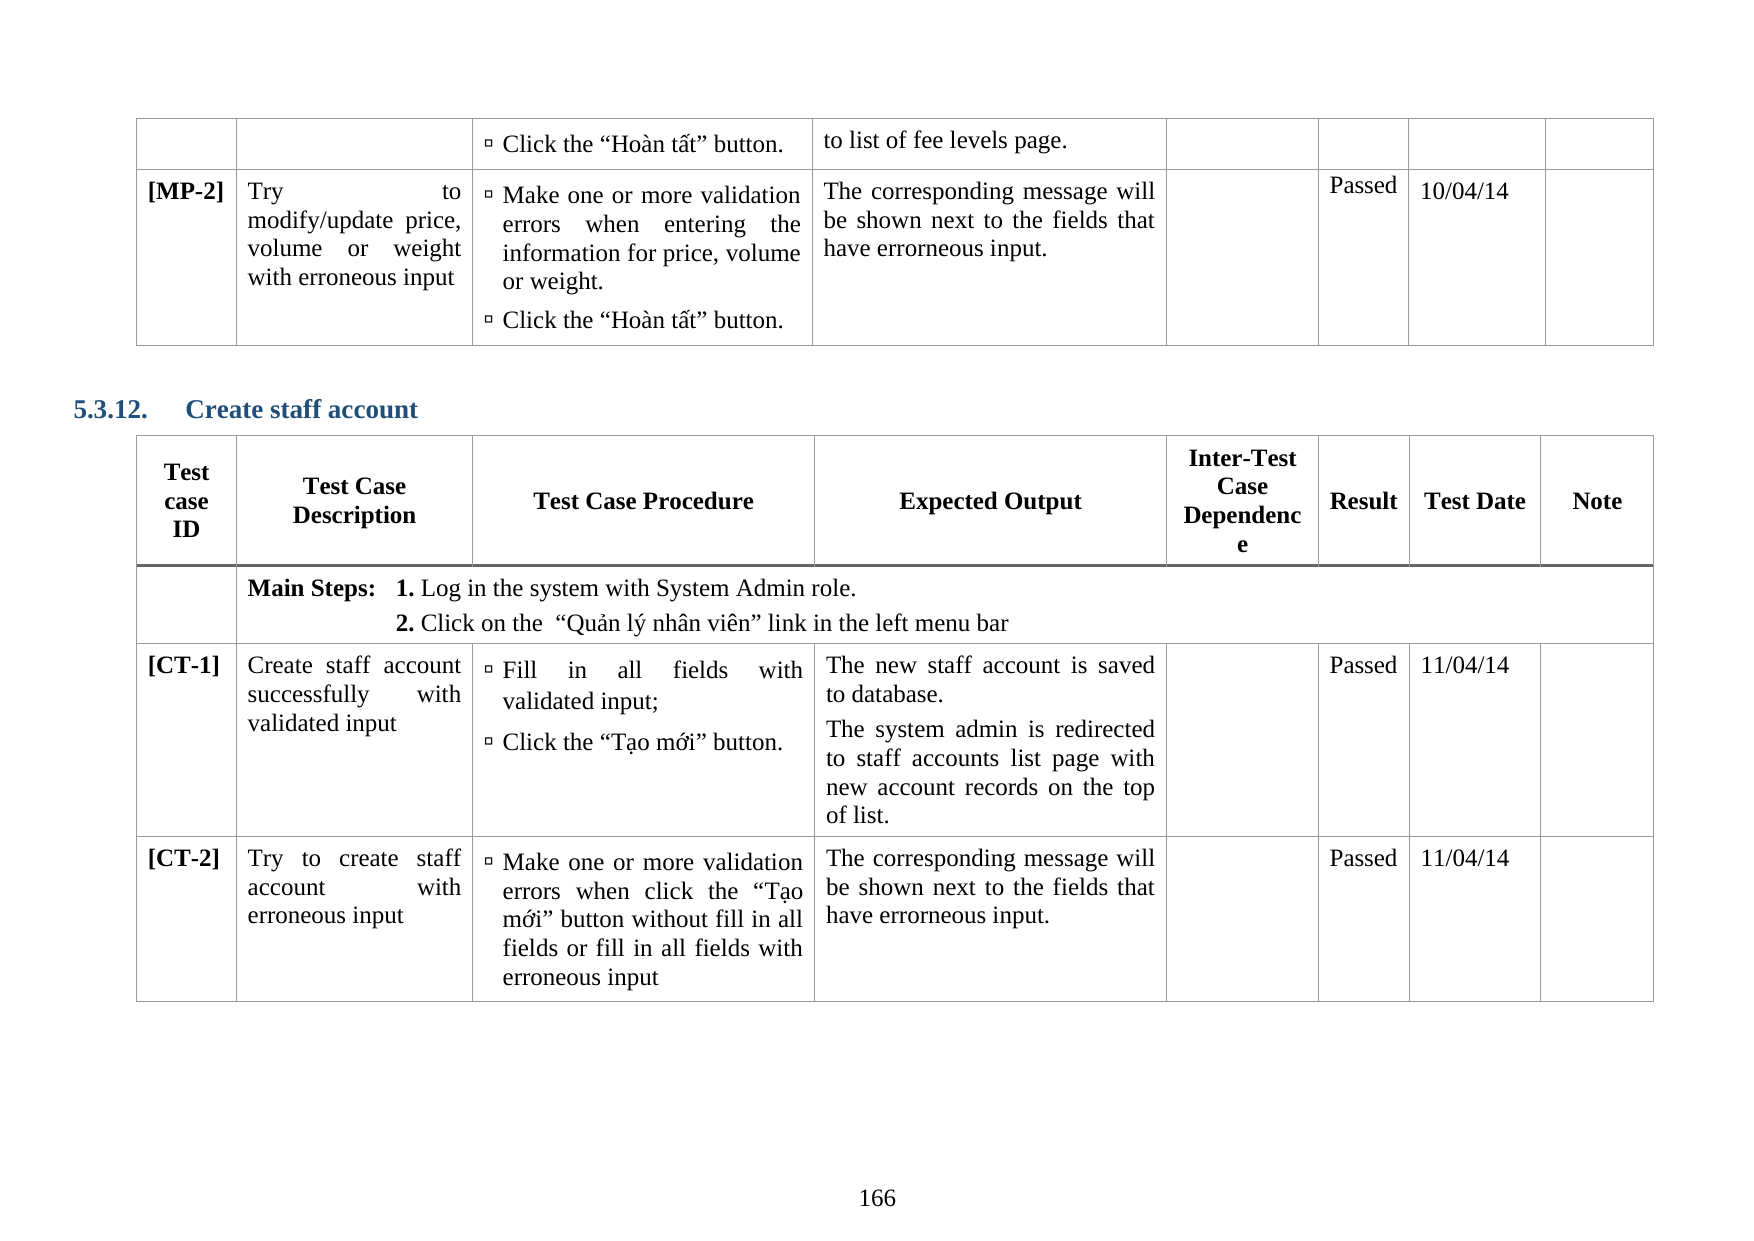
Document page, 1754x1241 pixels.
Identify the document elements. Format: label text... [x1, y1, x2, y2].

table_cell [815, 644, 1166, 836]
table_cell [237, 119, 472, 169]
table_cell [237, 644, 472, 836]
subtitle Create staff account [148, 393, 1606, 425]
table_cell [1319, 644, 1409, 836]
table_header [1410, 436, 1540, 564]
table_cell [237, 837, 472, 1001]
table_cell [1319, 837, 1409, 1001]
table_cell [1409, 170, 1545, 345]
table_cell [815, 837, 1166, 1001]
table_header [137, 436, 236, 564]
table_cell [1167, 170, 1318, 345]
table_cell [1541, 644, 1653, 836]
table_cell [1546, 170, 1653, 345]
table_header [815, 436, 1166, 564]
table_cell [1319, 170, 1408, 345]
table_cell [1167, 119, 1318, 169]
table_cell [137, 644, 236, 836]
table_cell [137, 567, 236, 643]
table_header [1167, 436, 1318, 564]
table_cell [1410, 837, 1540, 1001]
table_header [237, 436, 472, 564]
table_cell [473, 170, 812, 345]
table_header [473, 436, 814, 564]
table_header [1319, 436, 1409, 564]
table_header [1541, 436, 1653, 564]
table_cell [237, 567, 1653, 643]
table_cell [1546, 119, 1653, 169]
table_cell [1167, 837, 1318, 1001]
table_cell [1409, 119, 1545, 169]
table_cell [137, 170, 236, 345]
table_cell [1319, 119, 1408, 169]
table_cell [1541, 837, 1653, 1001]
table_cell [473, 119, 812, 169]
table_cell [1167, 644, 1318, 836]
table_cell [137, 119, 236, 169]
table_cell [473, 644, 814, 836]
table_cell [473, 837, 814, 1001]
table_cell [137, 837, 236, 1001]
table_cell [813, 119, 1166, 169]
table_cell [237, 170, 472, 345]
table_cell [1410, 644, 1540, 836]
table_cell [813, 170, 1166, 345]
